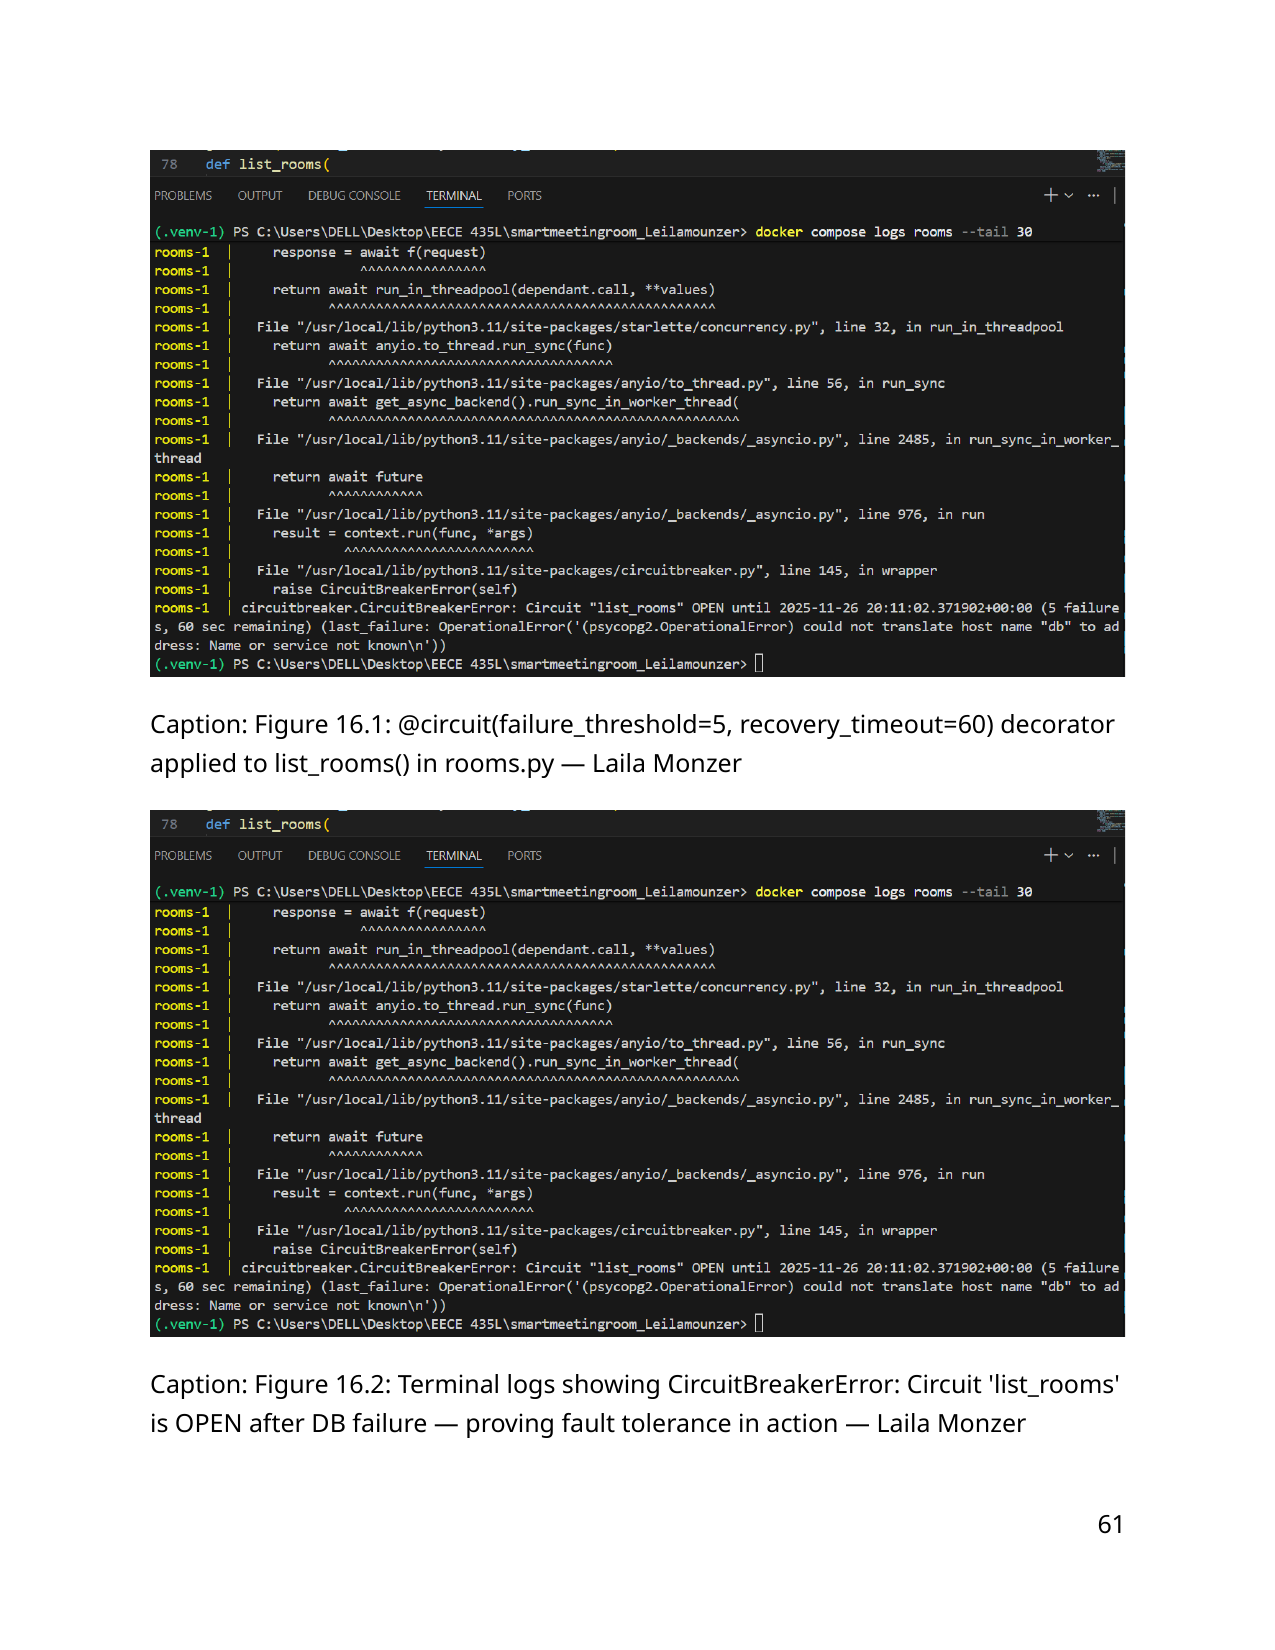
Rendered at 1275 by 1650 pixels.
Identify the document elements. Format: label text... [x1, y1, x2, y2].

picture [150, 150, 1125, 677]
text Caption: Figure 16.2: Terminal logs showing CircuitBreakerError: Circuit 'list_rooms' is OPEN after DB failure — proving fault tolerance in action — Laila Monzer [150, 1367, 1125, 1440]
picture [150, 810, 1125, 1337]
text Caption: Figure 16.1: @circuit(failure_threshold=5, recovery_timeout=60) decorator applied to list_rooms() in rooms.py — Laila Monzer [150, 707, 1125, 780]
